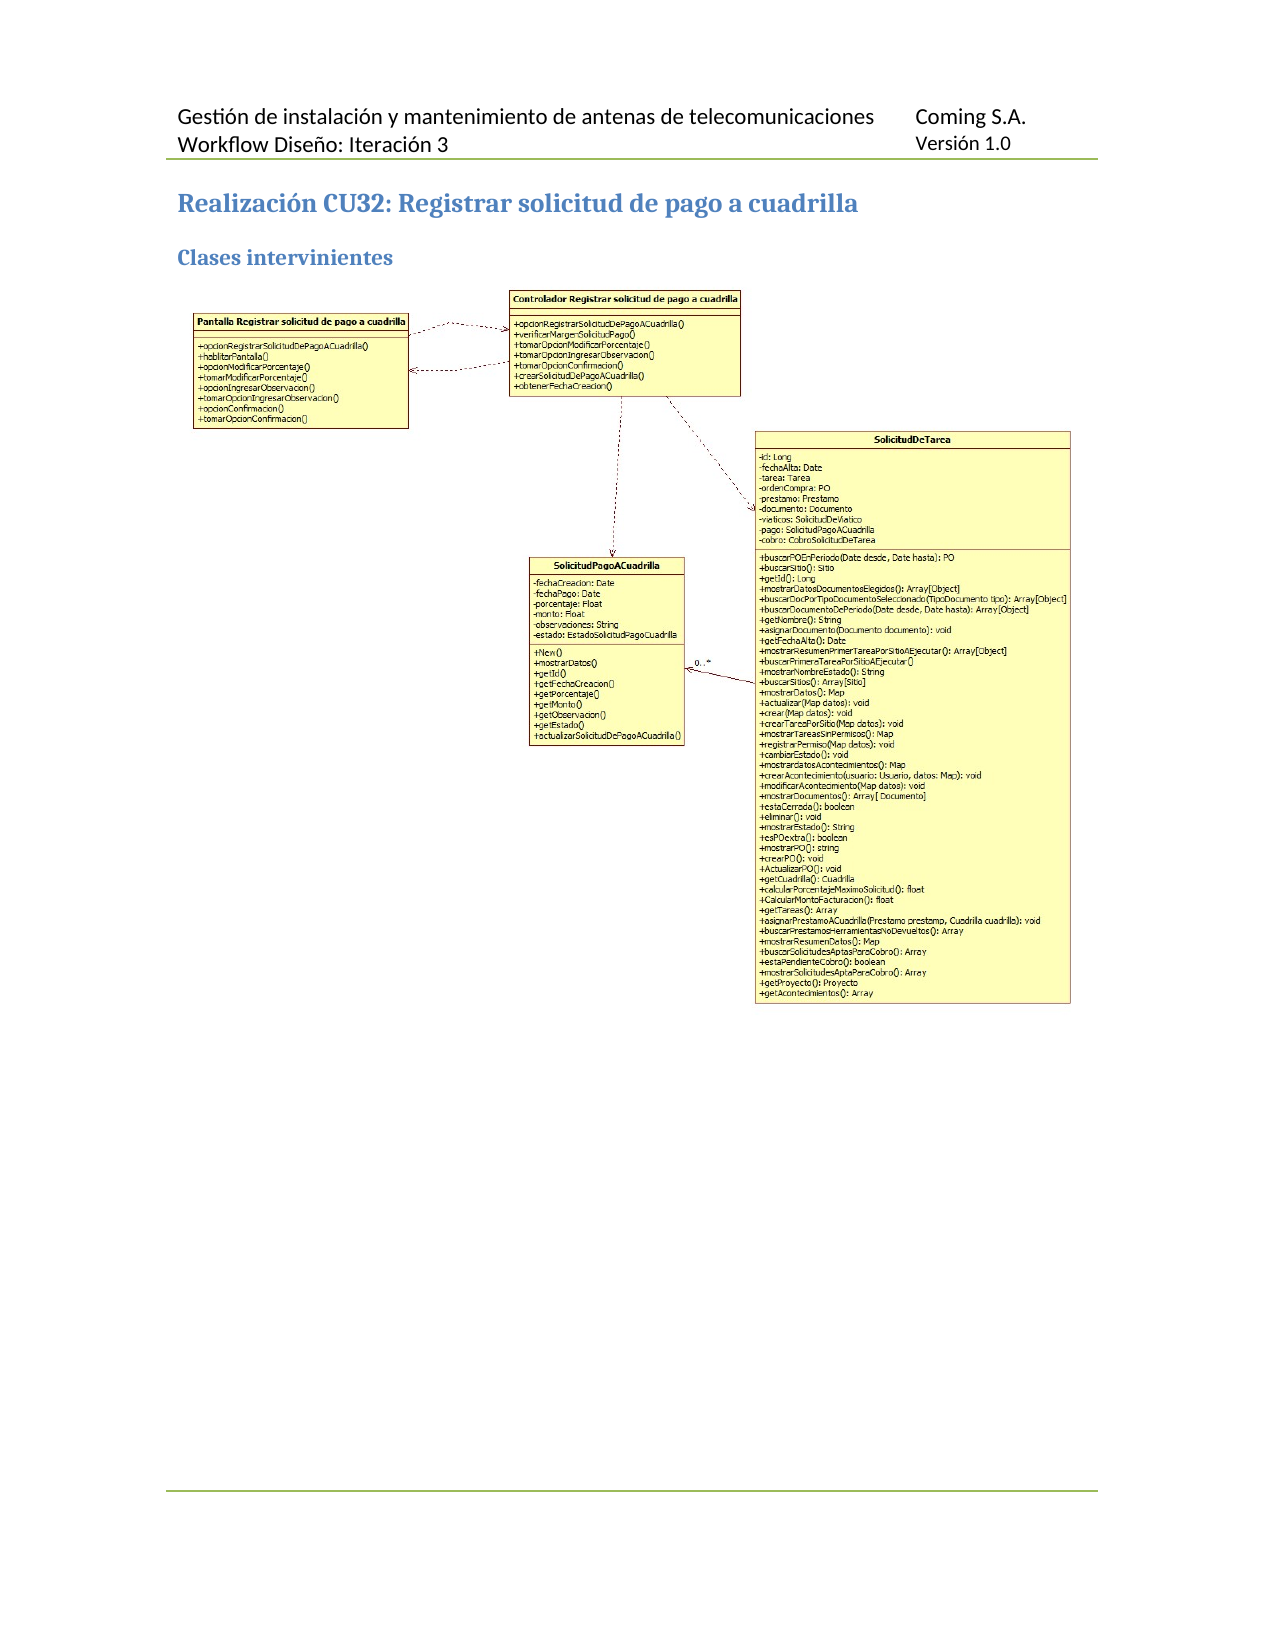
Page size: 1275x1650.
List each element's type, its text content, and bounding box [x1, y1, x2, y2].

picture [177, 274, 1086, 1019]
subtitle Clases intervinientes [177, 244, 1098, 271]
subtitle Realización CU32: Registrar solicitud de pago a cuadrilla [177, 188, 1098, 219]
